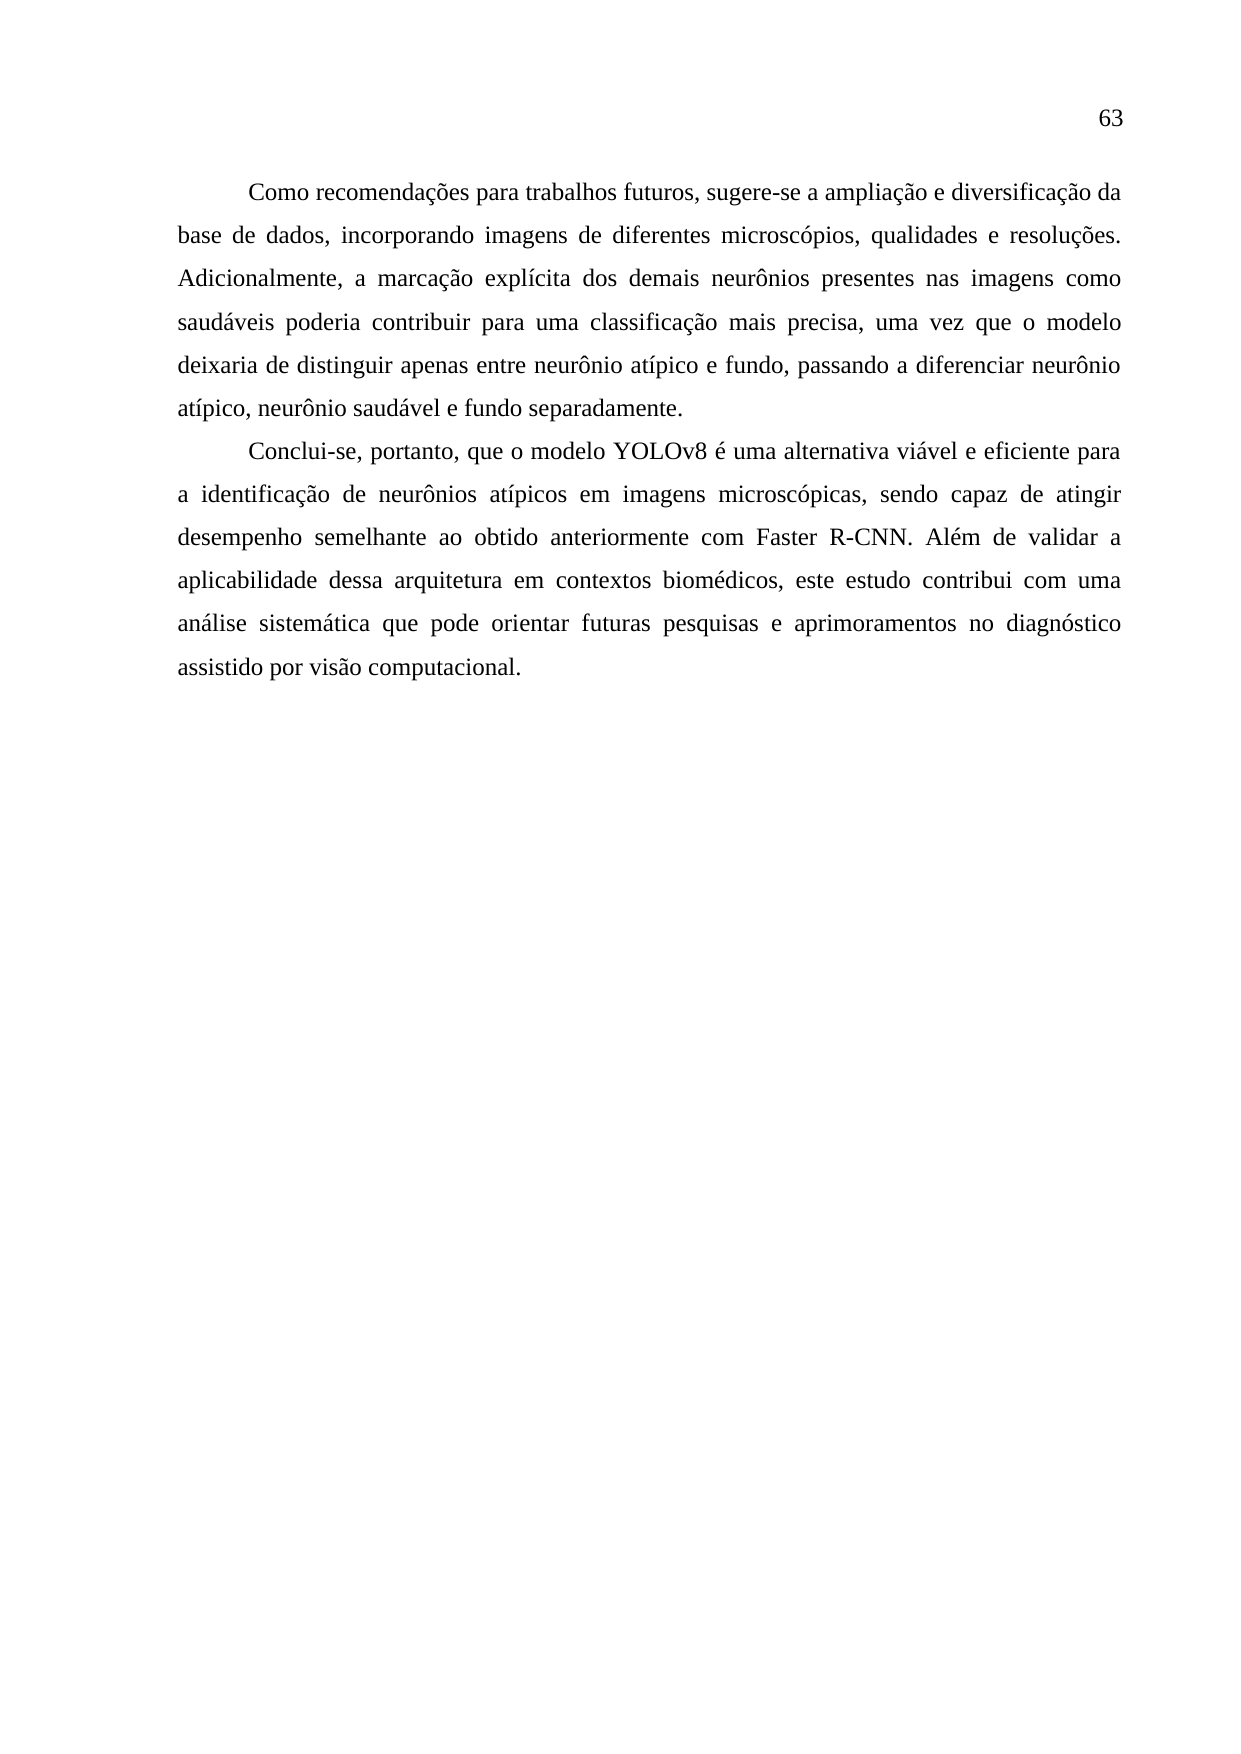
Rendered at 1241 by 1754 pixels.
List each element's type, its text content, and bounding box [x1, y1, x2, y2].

text Como recomendações para trabalhos futuros, sugere-se a ampliação e diversificação da base de dados, incorporando imagens de diferentes microscópios, qualidades e resoluções. Adicionalmente, a marcação explícita dos demais neurônios presentes nas imagens como saudáveis poderia contribuir para uma classificação mais precisa, uma vez que o modelo deixaria de distinguir apenas entre neurônio atípico e fundo, passando a diferenciar neurônio atípico, neurônio saudável e fundo separadamente. [177, 177, 1122, 422]
text Conclui-se, portanto, que o modelo YOLOv8 é uma alternativa viável e eficiente para a identificação de neurônios atípicos em imagens microscópicas, sendo capaz de atingir desempenho semelhante ao obtido anteriormente com Faster R-CNN. Além de validar a aplicabilidade dessa arquitetura em contextos biomédicos, este estudo contribui com uma análise sistemática que pode orientar futuras pesquisas e aprimoramentos no diagnóstico assistido por visão computacional. [177, 436, 1122, 680]
